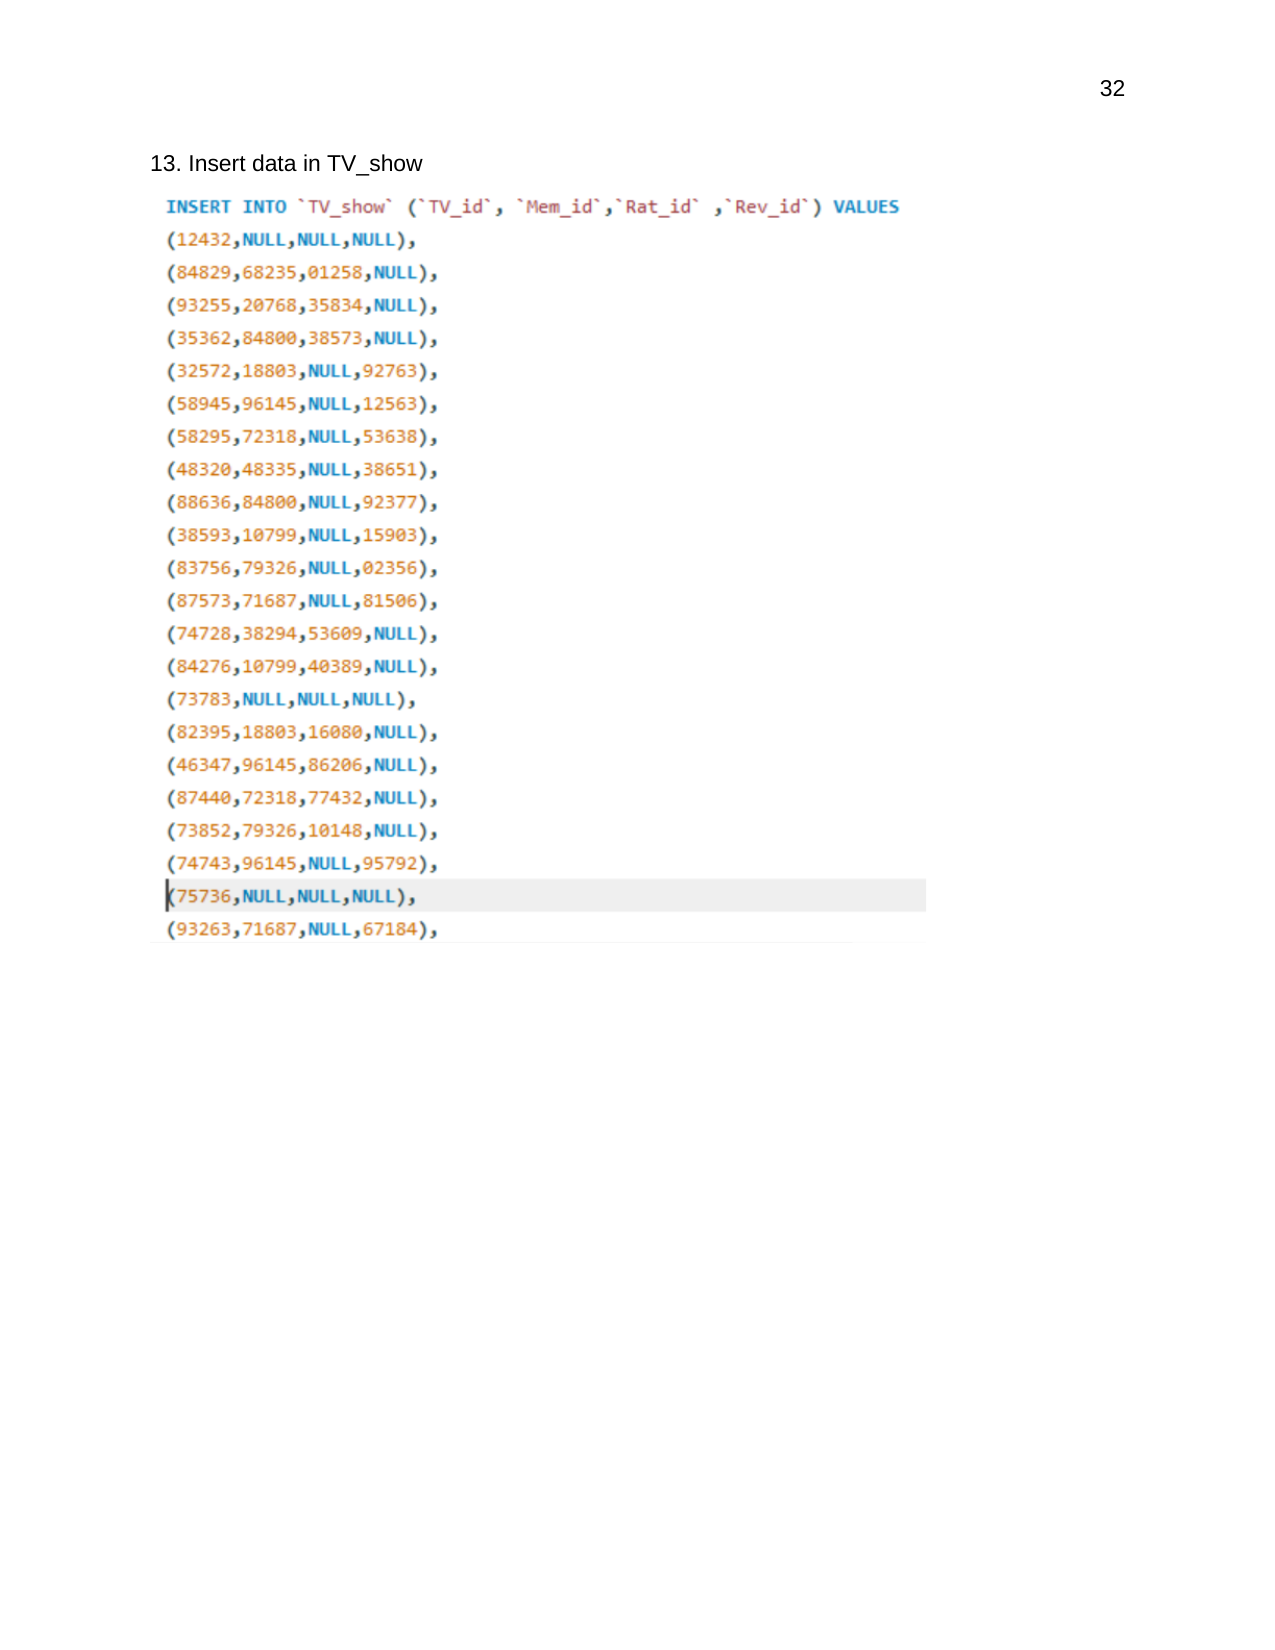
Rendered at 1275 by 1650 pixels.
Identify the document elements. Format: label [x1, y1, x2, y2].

picture [150, 195, 927, 943]
